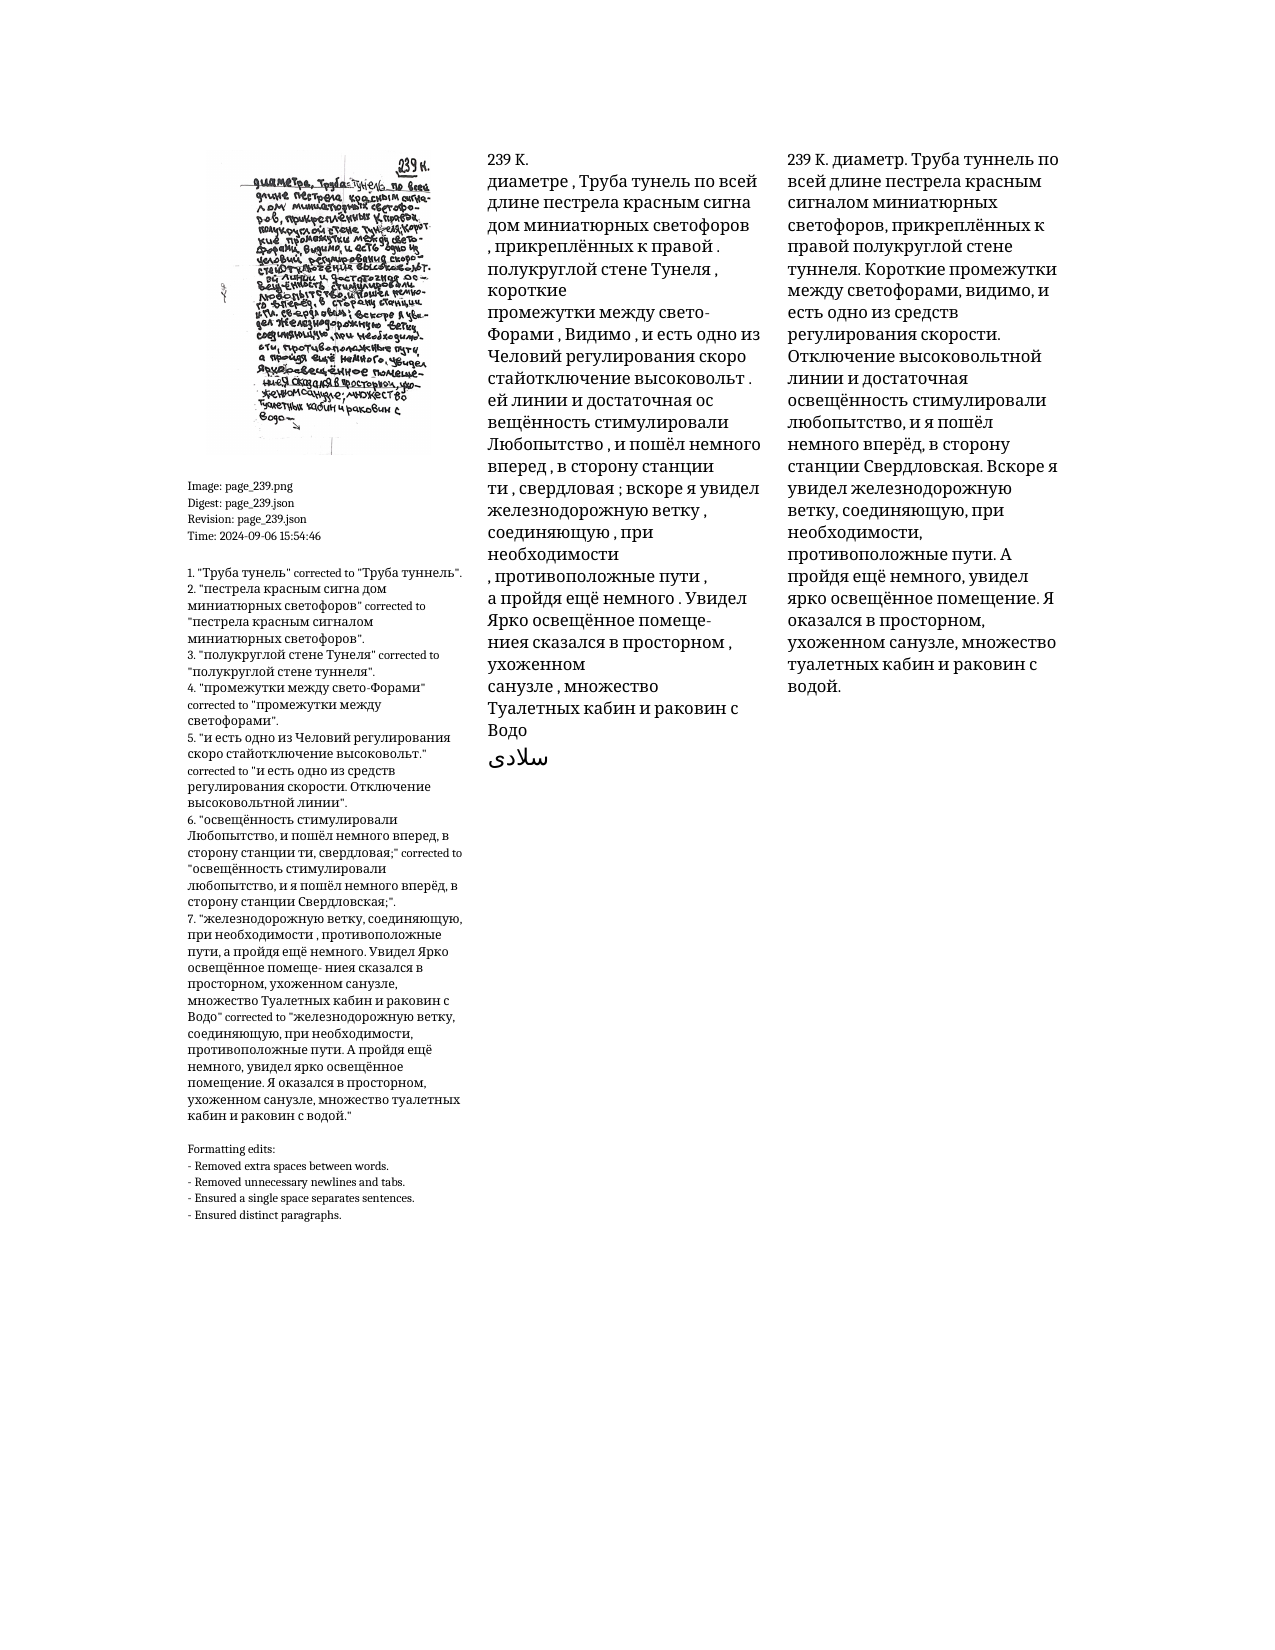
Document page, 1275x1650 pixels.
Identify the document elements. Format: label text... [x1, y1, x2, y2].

table_header 239 K. диаметр. Труба туннель по всей длине пестрела красным сигналом миниатюрных светофоров, прикреплённых к правой полукруглой стене туннеля. Короткие промежутки между светофорами, видимо, и есть одно из средств регулирования скорости. Отключение высоковольтной линии и достаточная освещённость стимулировали любопытство, и я пошёл немного вперёд, в сторону станции Свердловская. Вскоре я увидел железнодорожную ветку, соединяющую, при необходимости, противоположные пути. А пройдя ещё немного, увидел ярко освещённое помещение. Я оказался в просторном, ухоженном санузле, множество туалетных кабин и раковин с водой. [776, 150, 1076, 1500]
table_header Image: page_239.png Digest: page_239.json Revision: page_239.json Time: 2024-09-06 15:54:46 1. "Труба тунель" corrected to "Труба туннель". 2. "пестрела красным сигна дом миниатюрных светофоров" corrected to "пестрела красным сигналом миниатюрных светофоров". 3. "полукруглой стене Тунеля" corrected to "полукруглой стене туннеля". 4. "промежутки между свето-Форами" corrected to "промежутки между светофорами". 5. "и есть одно из Человий регулирования скоро стайотключение высоковольт." corrected to "и есть одно из средств регулирования скорости. Отключение высоковольтной линии". 6. "освещённость стимулировали Любопытство, и пошёл немного вперед, в сторону станции ти, свердловая;" corrected to "освещённость стимулировали любопытство, и я пошёл немного вперёд, в сторону станции Свердловская;". 7. "железнодорожную ветку, соединяющую, при необходимости , противоположные пути, а пройдя ещё немного. Увидел Ярко освещённое помеще- ниея сказался в просторном, ухоженном санузле, множество Туалетных кабин и раковин с Водо" corrected to "железнодорожную ветку, соединяющую, при необходимости, противоположные пути. А пройдя ещё немного, увидел ярко освещённое помещение. Я оказался в просторном, ухоженном санузле, множество туалетных кабин и раковин с водой." Formatting edits: - Removed extra spaces between words. - Removed unnecessary newlines and tabs. - Ensured a single space separates sentences. - Ensured distinct paragraphs. [176, 150, 476, 1500]
picture [206, 150, 432, 455]
table_header 239 K. диаметре , Труба тунель по всей длине пестрела красным сигна дом миниатюрных светофоров , прикреплённых к правой . полукруглой стене Тунеля , короткие промежутки между свето- Форами , Видимо , и есть одно из Человий регулирования скоро стайотключение высоковольт . ей линии и достаточная ос вещённость стимулировали Любопытство , и пошёл немного вперед , в сторону станции ти , свердловая ; вскоре я увидел железнодорожную ветку , соединяющую , при необходимости , противоположные пути , а пройдя ещё немного . Увидел Ярко освещённое помеще- ниея сказался в просторном , ухоженном санузле , множество Туалетных кабин и раковин с Водо سلادی [476, 150, 776, 1500]
